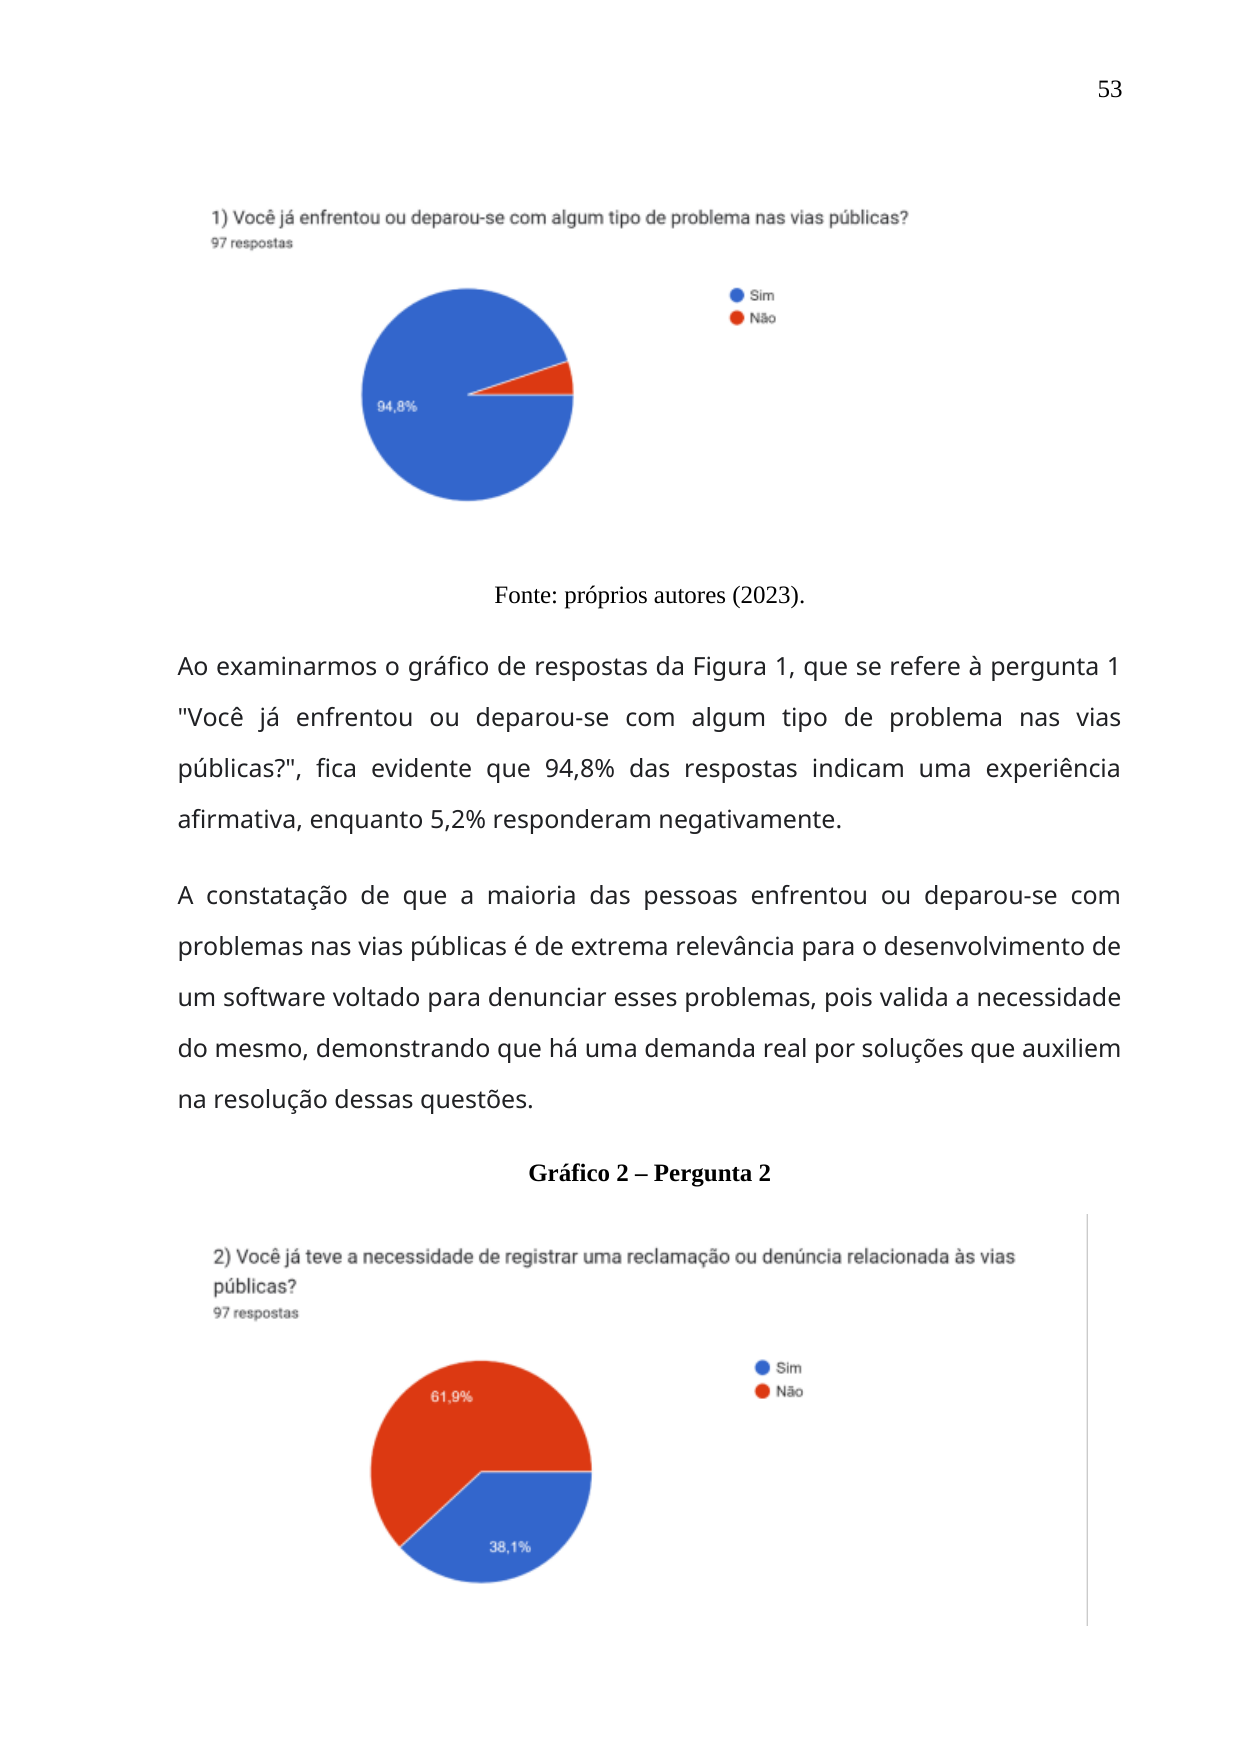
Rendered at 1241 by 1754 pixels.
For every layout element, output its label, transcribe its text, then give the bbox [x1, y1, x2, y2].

text Gráfico 2 – Pergunta 2 [177, 1158, 1122, 1187]
text A constatação de que a maioria das pessoas enfrentou ou deparou-se com problemas nas vias públicas é de extrema relevância para o desenvolvimento de um software voltado para denunciar esses problemas, pois valida a necessidade do mesmo, demonstrando que há uma demanda real por soluções que auxiliem na resolução dessas questões. [177, 878, 1122, 1116]
picture [184, 1214, 1089, 1626]
text Fonte: próprios autores (2023). [177, 581, 1122, 609]
text Ao examinarmos o gráfico de respostas da Figura 1, que se refere à pergunta 1 "Você já enfrentou ou deparou-se com algum tipo de problema nas vias públicas?", fica evidente que 94,8% das respostas indicam uma experiência afirmativa, enquanto 5,2% responderam negativamente. [177, 649, 1122, 836]
picture [183, 177, 1048, 542]
